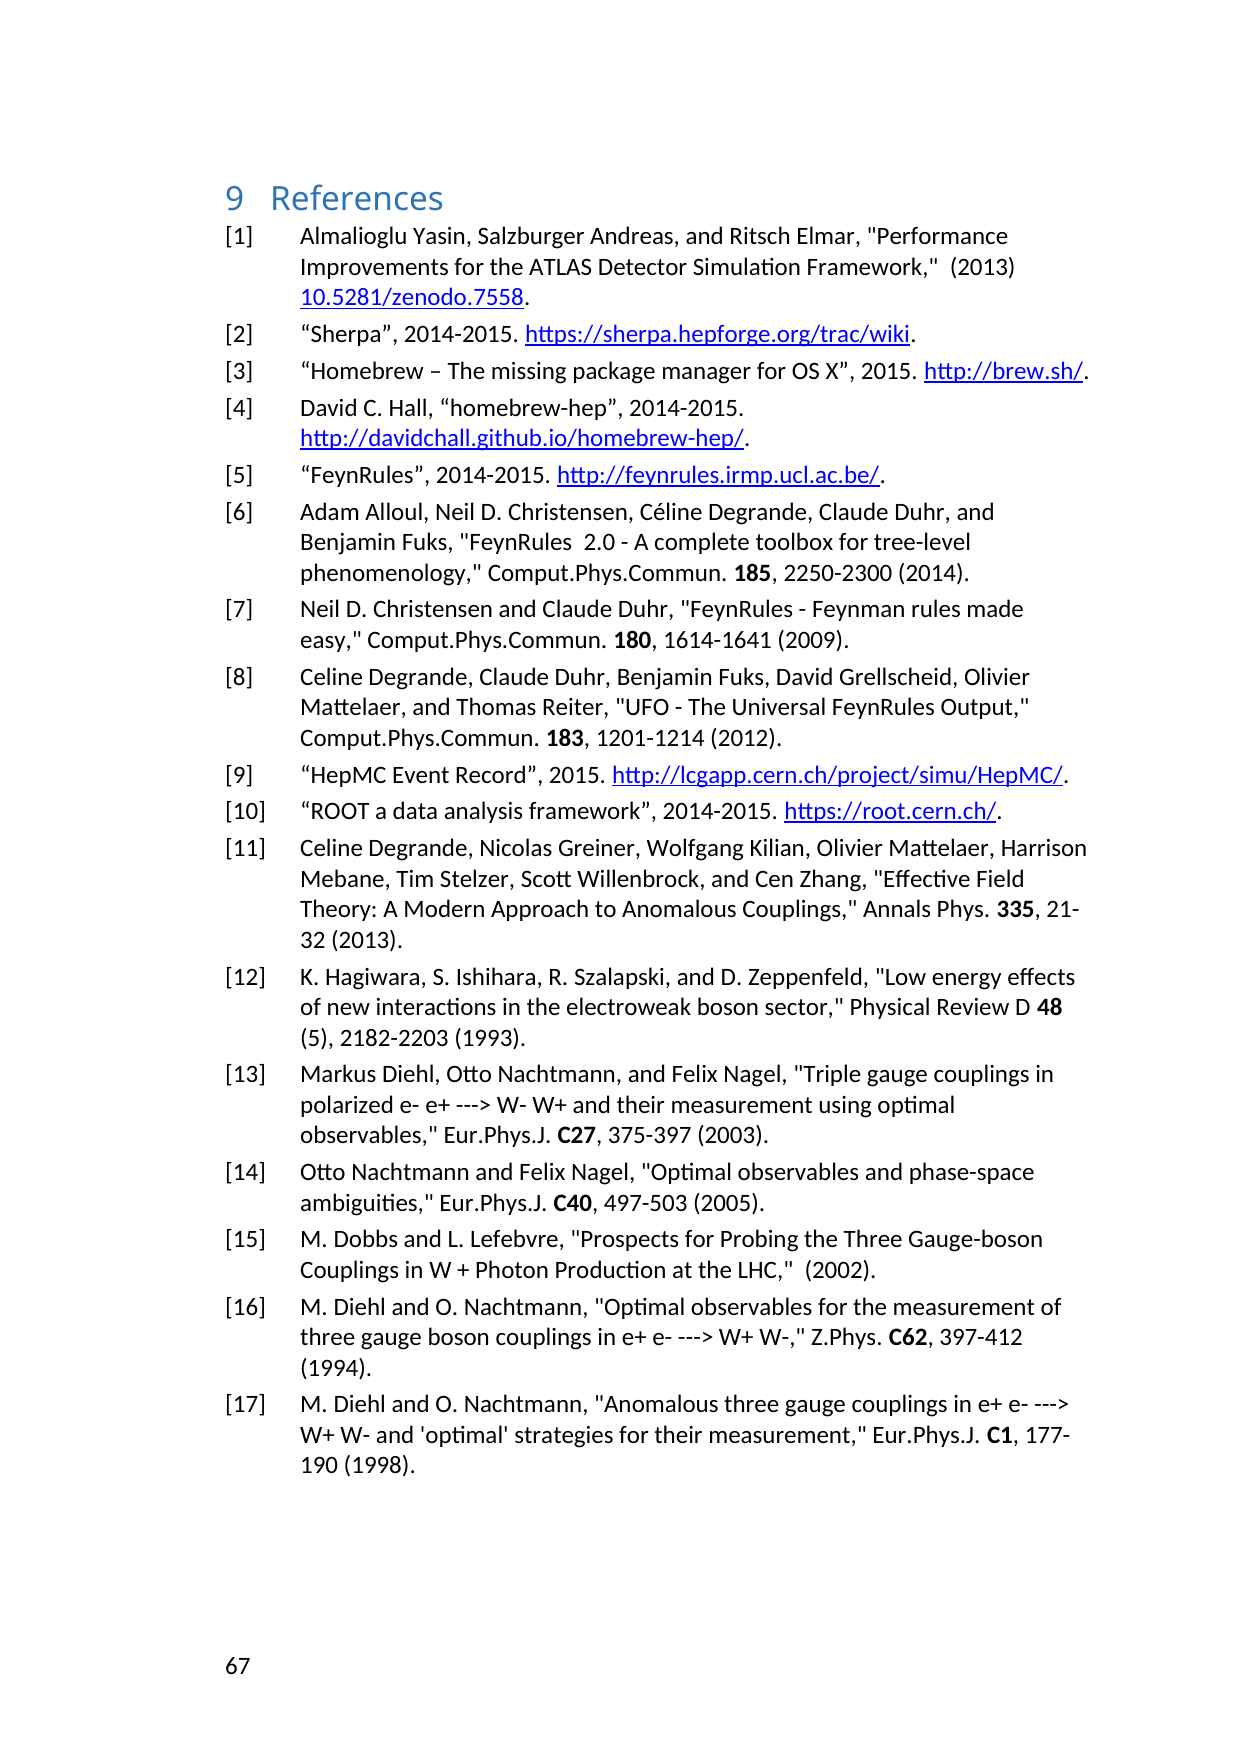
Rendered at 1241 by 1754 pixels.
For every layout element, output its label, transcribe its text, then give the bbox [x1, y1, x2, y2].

text [13] Markus Diehl, Otto Nachtmann, and Felix Nagel, "Triple gauge couplings in polarized e- e+ ---> W- W+ and their measurement using optimal observables," Eur.Phys.J. C27, 375-397 (2003). [225, 1058, 1090, 1150]
text [7] Neil D. Christensen and Claude Duhr, "FeynRules - Feynman rules made easy," Comput.Phys.Commun. 180, 1614-1641 (2009). [225, 594, 1090, 655]
subtitle References [225, 175, 1090, 220]
text [1] Almalioglu Yasin, Salzburger Andreas, and Ritsch Elmar, "Performance Improvements for the ATLAS Detector Simulation Framework," (2013) 10.5281/zenodo.7558. [225, 220, 1090, 312]
text [11] Celine Degrande, Nicolas Greiner, Wolfgang Kilian, Olivier Mattelaer, Harrison Mebane, Tim Stelzer, Scott Willenbrock, and Cen Zhang, "Effective Field Theory: A Modern Approach to Anomalous Couplings," Annals Phys. 335, 21-32 (2013). [225, 832, 1090, 954]
text [12] K. Hagiwara, S. Ishihara, R. Szalapski, and D. Zeppenfeld, "Low energy effects of new interactions in the electroweak boson sector," Physical Review D 48 (5), 2182-2203 (1993). [225, 961, 1090, 1052]
text [8] Celine Degrande, Claude Duhr, Benjamin Fuks, David Grellscheid, Olivier Mattelaer, and Thomas Reiter, "UFO - The Universal FeynRules Output," Comput.Phys.Commun. 183, 1201-1214 (2012). [225, 661, 1090, 752]
text [3] “Homebrew – The missing package manager for OS X”, 2015. http://brew.sh/. [225, 355, 1090, 386]
text [4] David C. Hall, “homebrew-hep”, 2014-2015. http://davidchall.github.io/homebrew-hep/. [225, 392, 1090, 453]
text [14] Otto Nachtmann and Felix Nagel, "Optimal observables and phase-space ambiguities," Eur.Phys.J. C40, 497-503 (2005). [225, 1156, 1090, 1217]
text [17] M. Diehl and O. Nachtmann, "Anomalous three gauge couplings in e+ e- ---> W+ W- and 'optimal' strategies for their measurement," Eur.Phys.J. C1, 177-190 (1998). [225, 1389, 1090, 1480]
text [9] “HepMC Event Record”, 2015. http://lcgapp.cern.ch/project/simu/HepMC/. [225, 759, 1090, 789]
text [15] M. Dobbs and L. Lefebvre, "Prospects for Probing the Three Gauge-boson Couplings in W + Photon Production at the LHC," (2002). [225, 1223, 1090, 1284]
text [6] Adam Alloul, Neil D. Christensen, Céline Degrande, Claude Duhr, and Benjamin Fuks, "FeynRules 2.0 - A complete toolbox for tree-level phenomenology," Comput.Phys.Commun. 185, 2250-2300 (2014). [225, 496, 1090, 587]
text [2] “Sherpa”, 2014-2015. https://sherpa.hepforge.org/trac/wiki. [225, 318, 1090, 349]
text [5] “FeynRules”, 2014-2015. http://feynrules.irmp.ucl.ac.be/. [225, 459, 1090, 489]
text [16] M. Diehl and O. Nachtmann, "Optimal observables for the measurement of three gauge boson couplings in e+ e- ---> W+ W-," Z.Phys. C62, 397-412 (1994). [225, 1291, 1090, 1382]
text [10] “ROOT a data analysis framework”, 2014-2015. https://root.cern.ch/. [225, 796, 1090, 826]
